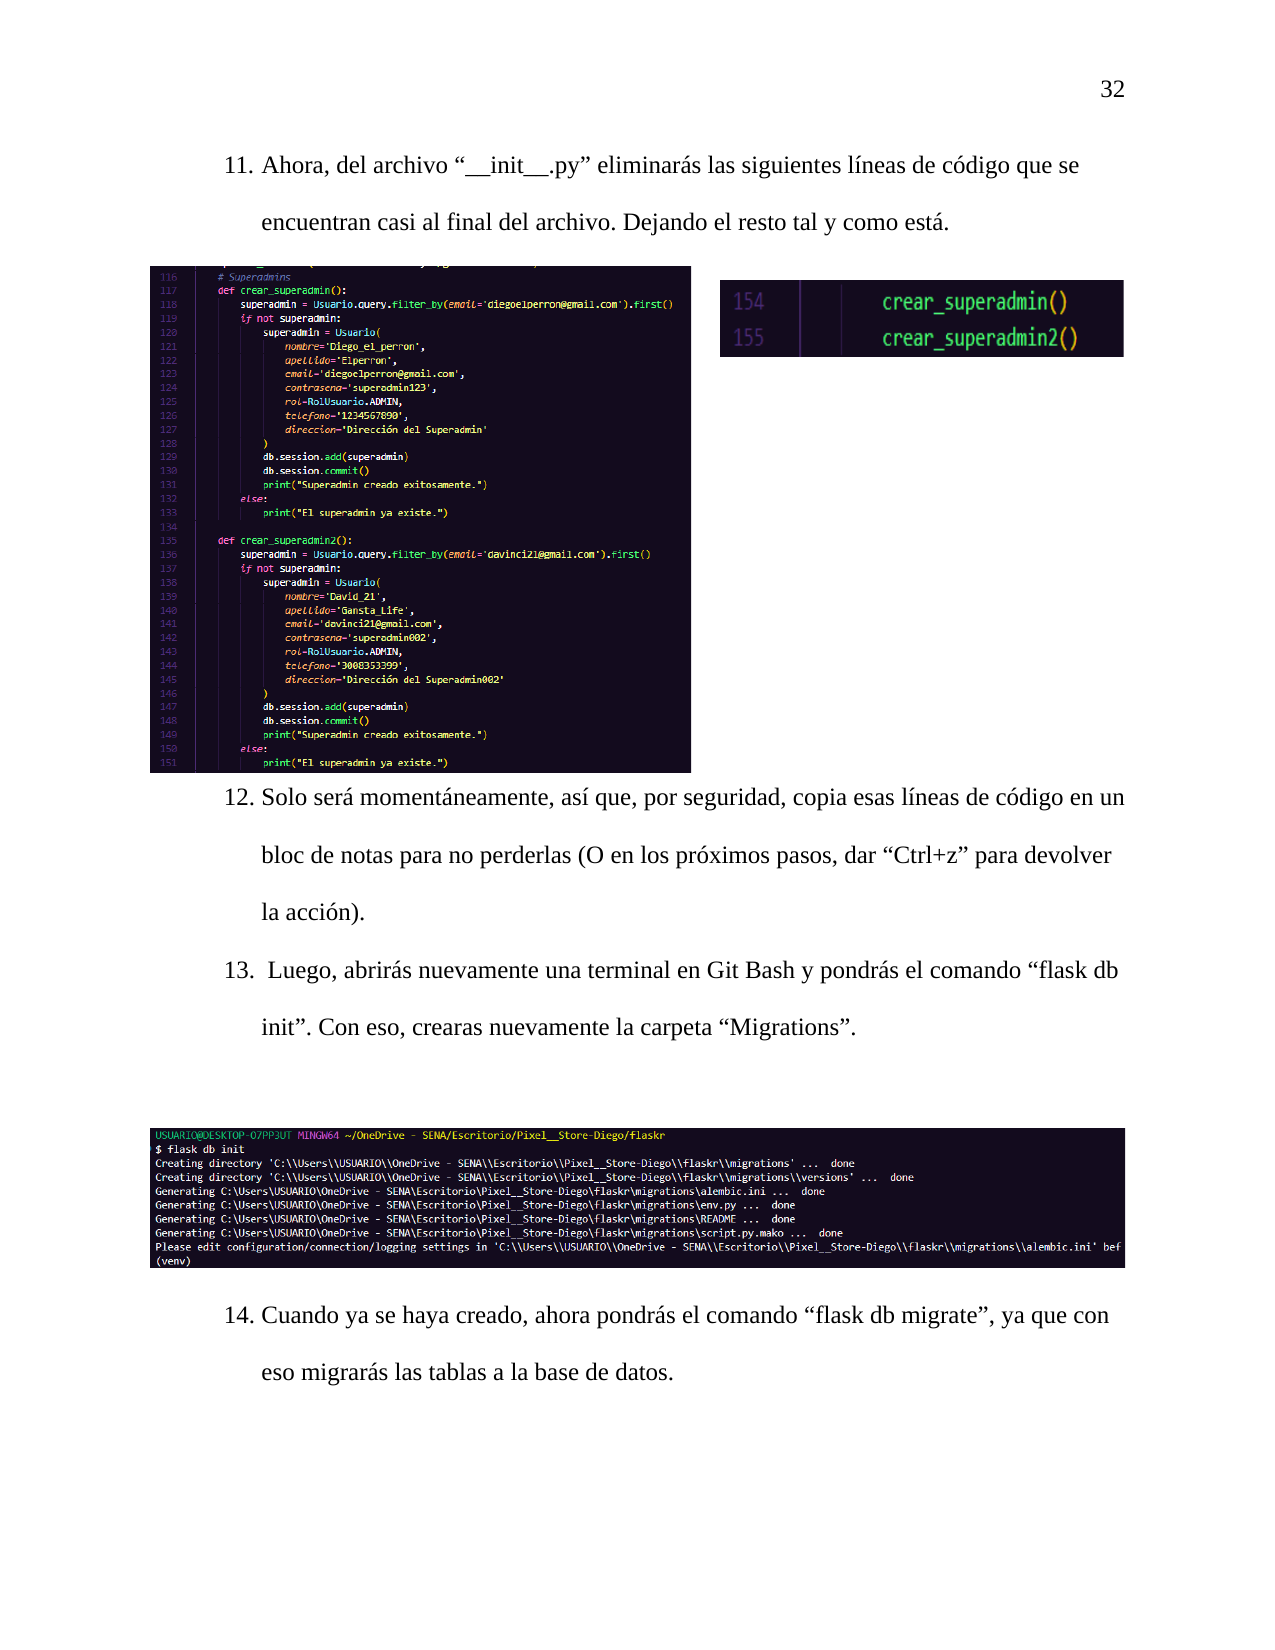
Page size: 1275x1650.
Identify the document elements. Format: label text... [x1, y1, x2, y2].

picture [150, 266, 692, 773]
list Cuando ya se haya creado, ahora pondrás el comando “flask db migrate”, ya que con eso migrarás las tablas a la base de datos. [224, 1300, 1125, 1386]
list Luego, abrirás nuevamente una terminal en Git Bash y pondrás el comando “flask db init”. Con eso, crearas nuevamente la carpeta “Migrations”. [224, 955, 1125, 1041]
list Ahora, del archivo “__init__.py” eliminarás las siguientes líneas de código que se encuentran casi al final del archivo. Dejando el resto tal y como está. [224, 150, 1125, 236]
list Solo será momentáneamente, así que, por seguridad, copia esas líneas de código en un bloc de notas para no perderlas (O en los próximos pasos, dar “Ctrl+z” para devolver la acción). [224, 782, 1125, 926]
picture [150, 1128, 1125, 1268]
picture [720, 280, 1124, 357]
